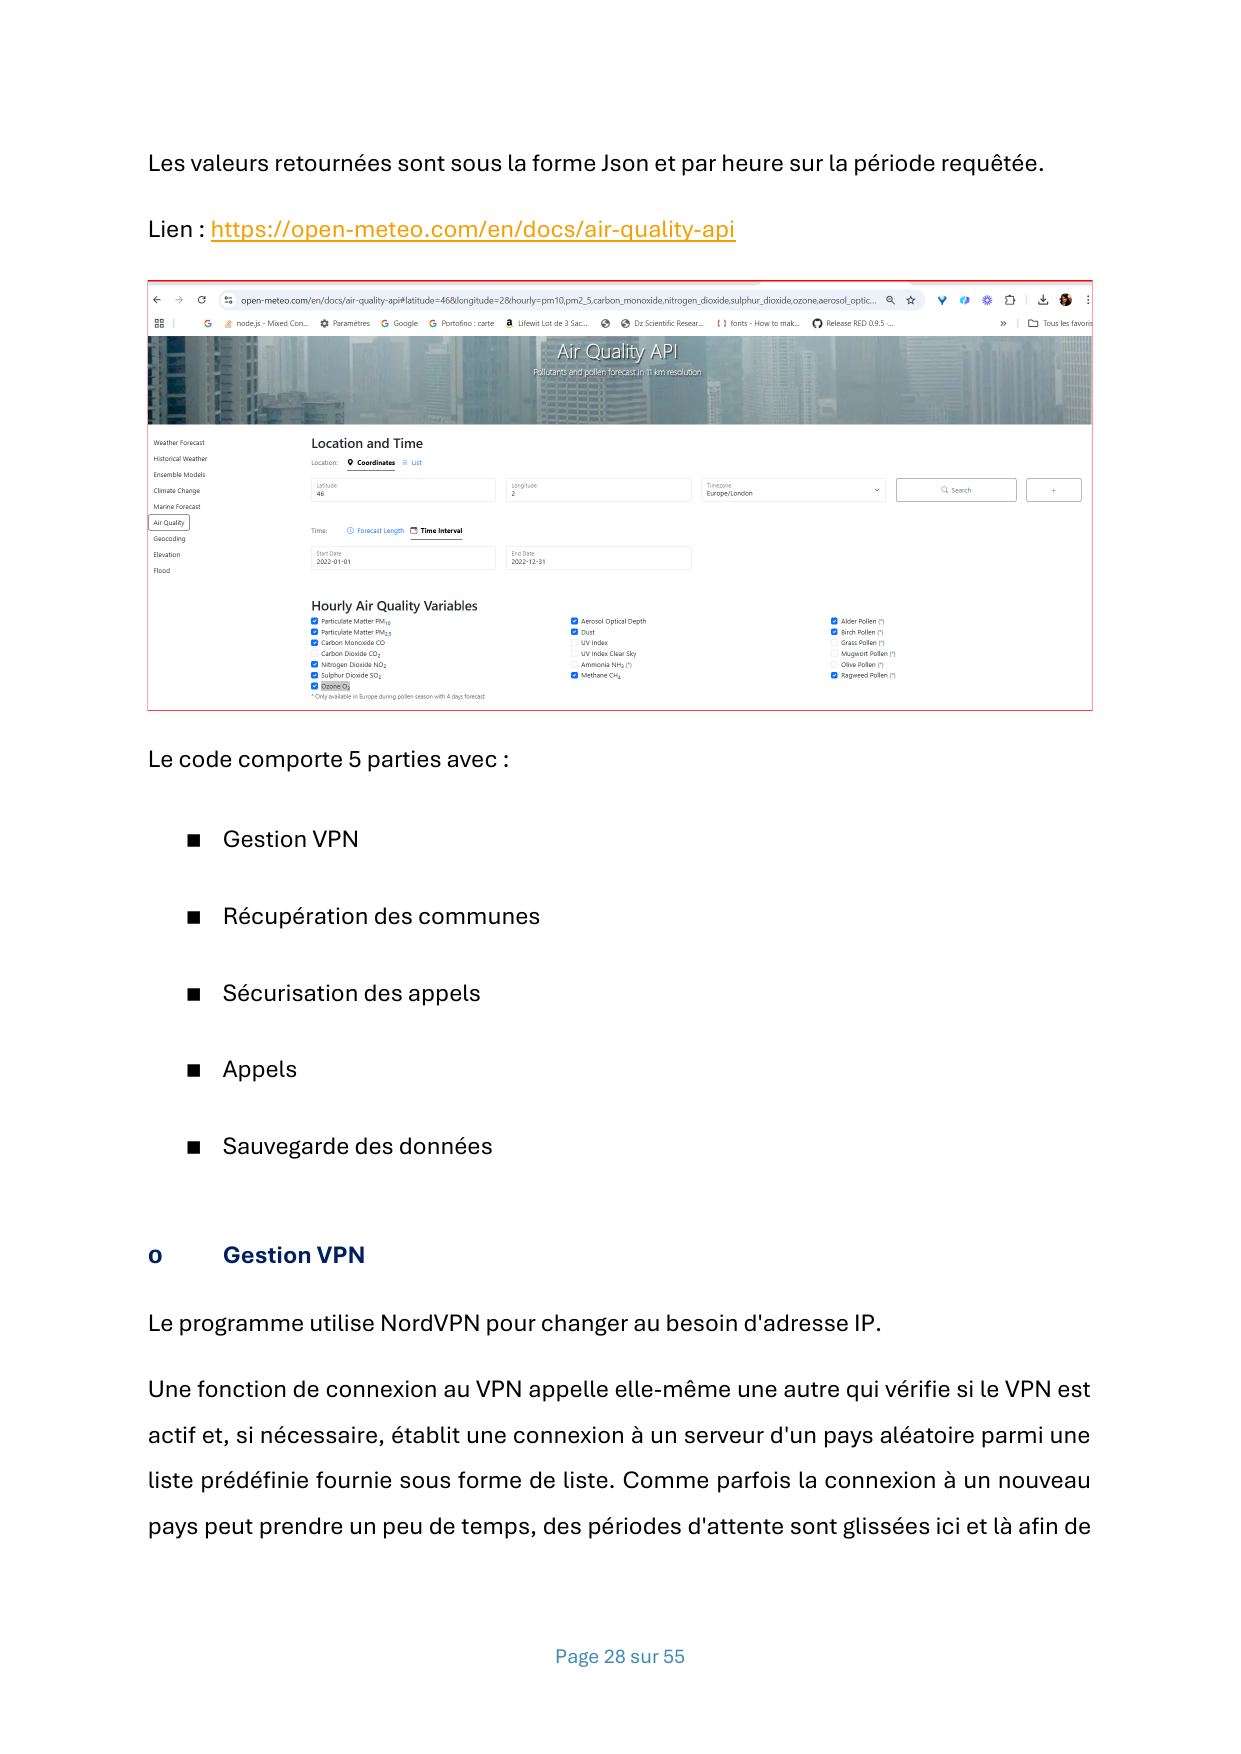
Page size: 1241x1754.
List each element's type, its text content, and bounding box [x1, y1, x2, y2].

list Appels [185, 1041, 1093, 1092]
text Les valeurs retournées sont sous la forme Json et par heure sur la période requêtée. [148, 148, 1093, 178]
text Le code comporte 5 parties avec : [148, 744, 1093, 774]
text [148, 1374, 1093, 1542]
list Gestion VPN [148, 1240, 1093, 1271]
list Sécurisation des appels [185, 964, 1093, 1015]
list Sauvegarde des données [185, 1118, 1093, 1169]
list Gestion VPN [185, 810, 1093, 861]
list Récupération des communes [185, 887, 1093, 938]
picture [147, 280, 1093, 711]
text Lien : https://open-meteo.com/en/docs/air-quality-api [148, 214, 1093, 245]
text Le programme utilise NordVPN pour changer au besoin d'adresse IP. [148, 1307, 1093, 1338]
